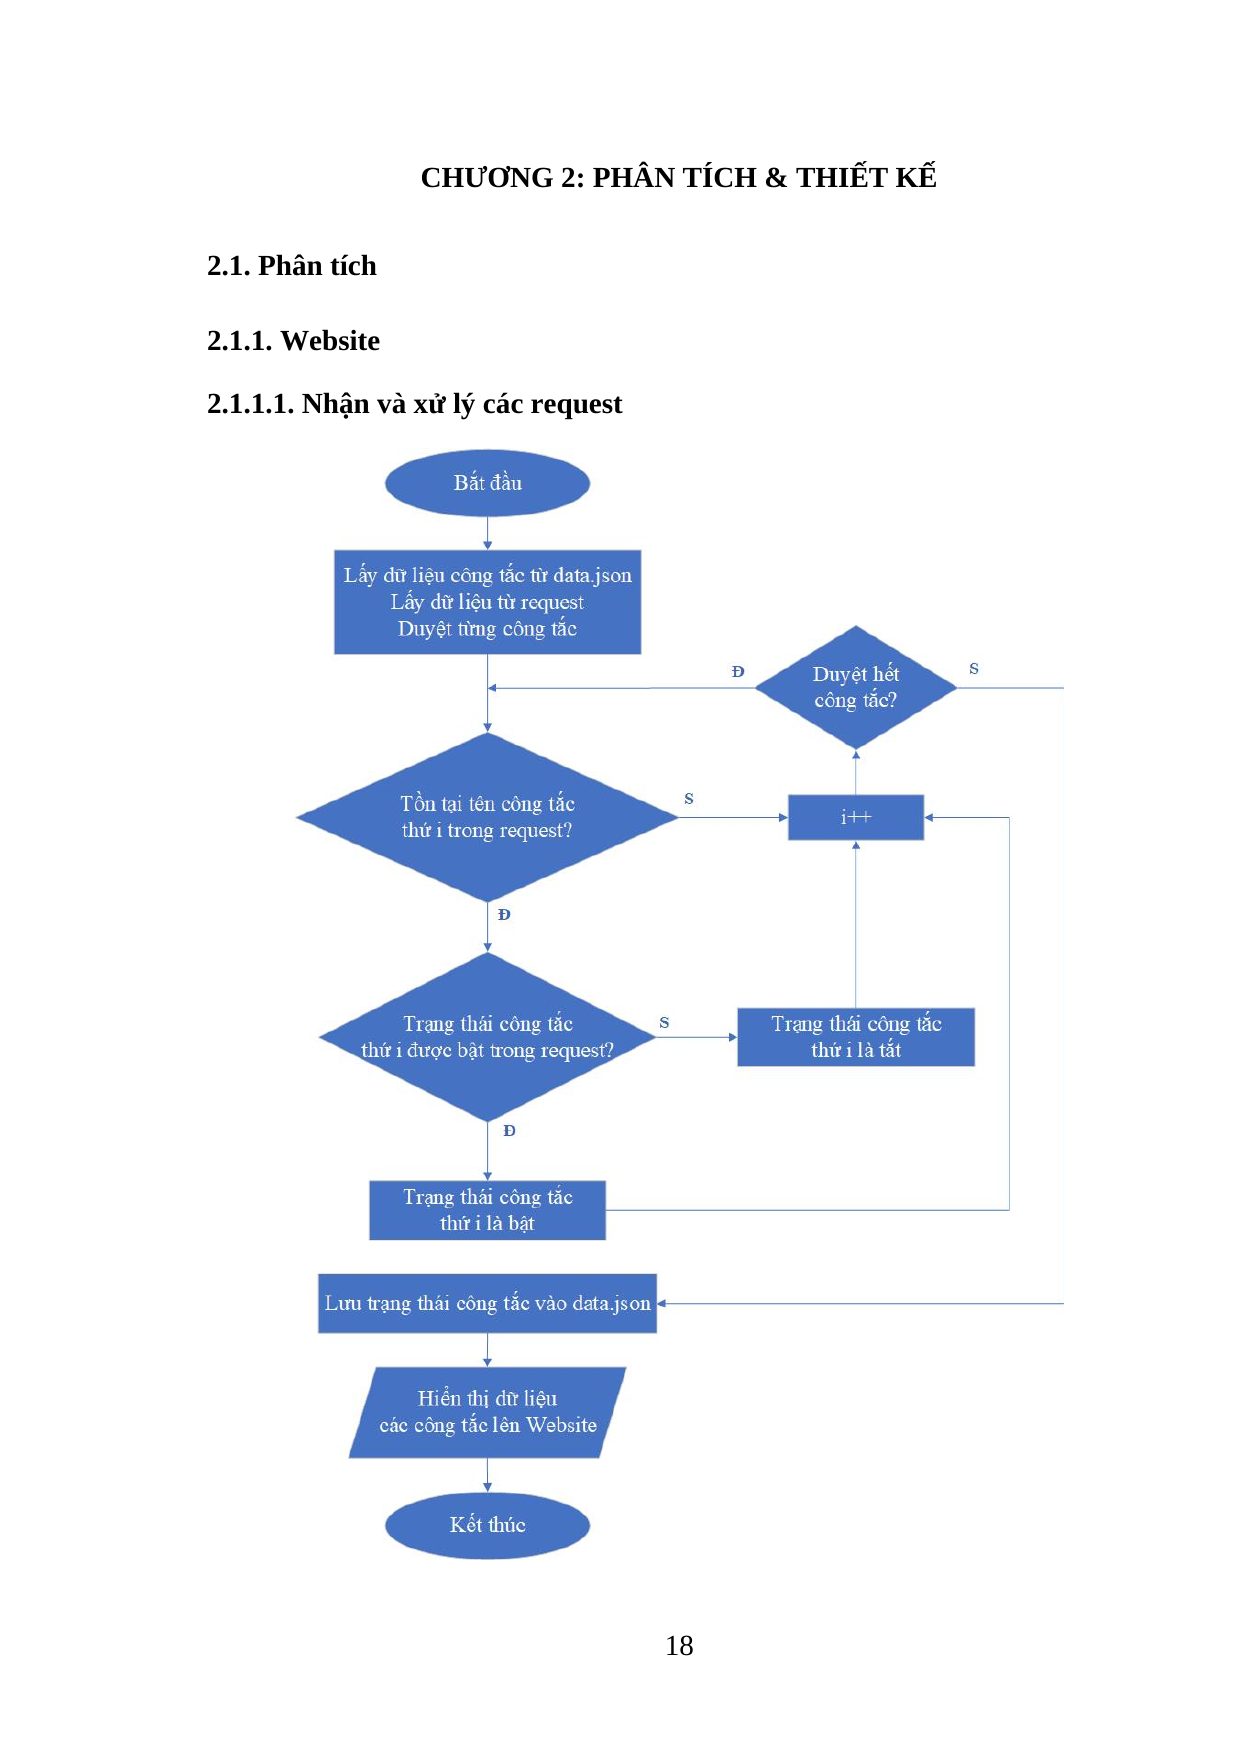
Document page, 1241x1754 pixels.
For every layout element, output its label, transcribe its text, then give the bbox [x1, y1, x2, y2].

subtitle 2.1. Phân tích [207, 248, 1152, 282]
subtitle 2.1.1.1. Nhận và xử lý các request [207, 386, 1152, 420]
subtitle 2.1.1. Website [207, 323, 1152, 357]
picture [294, 448, 1064, 1560]
subtitle CHƯƠNG 2: PHÂN TÍCH & THIẾT KẾ [207, 160, 1152, 194]
